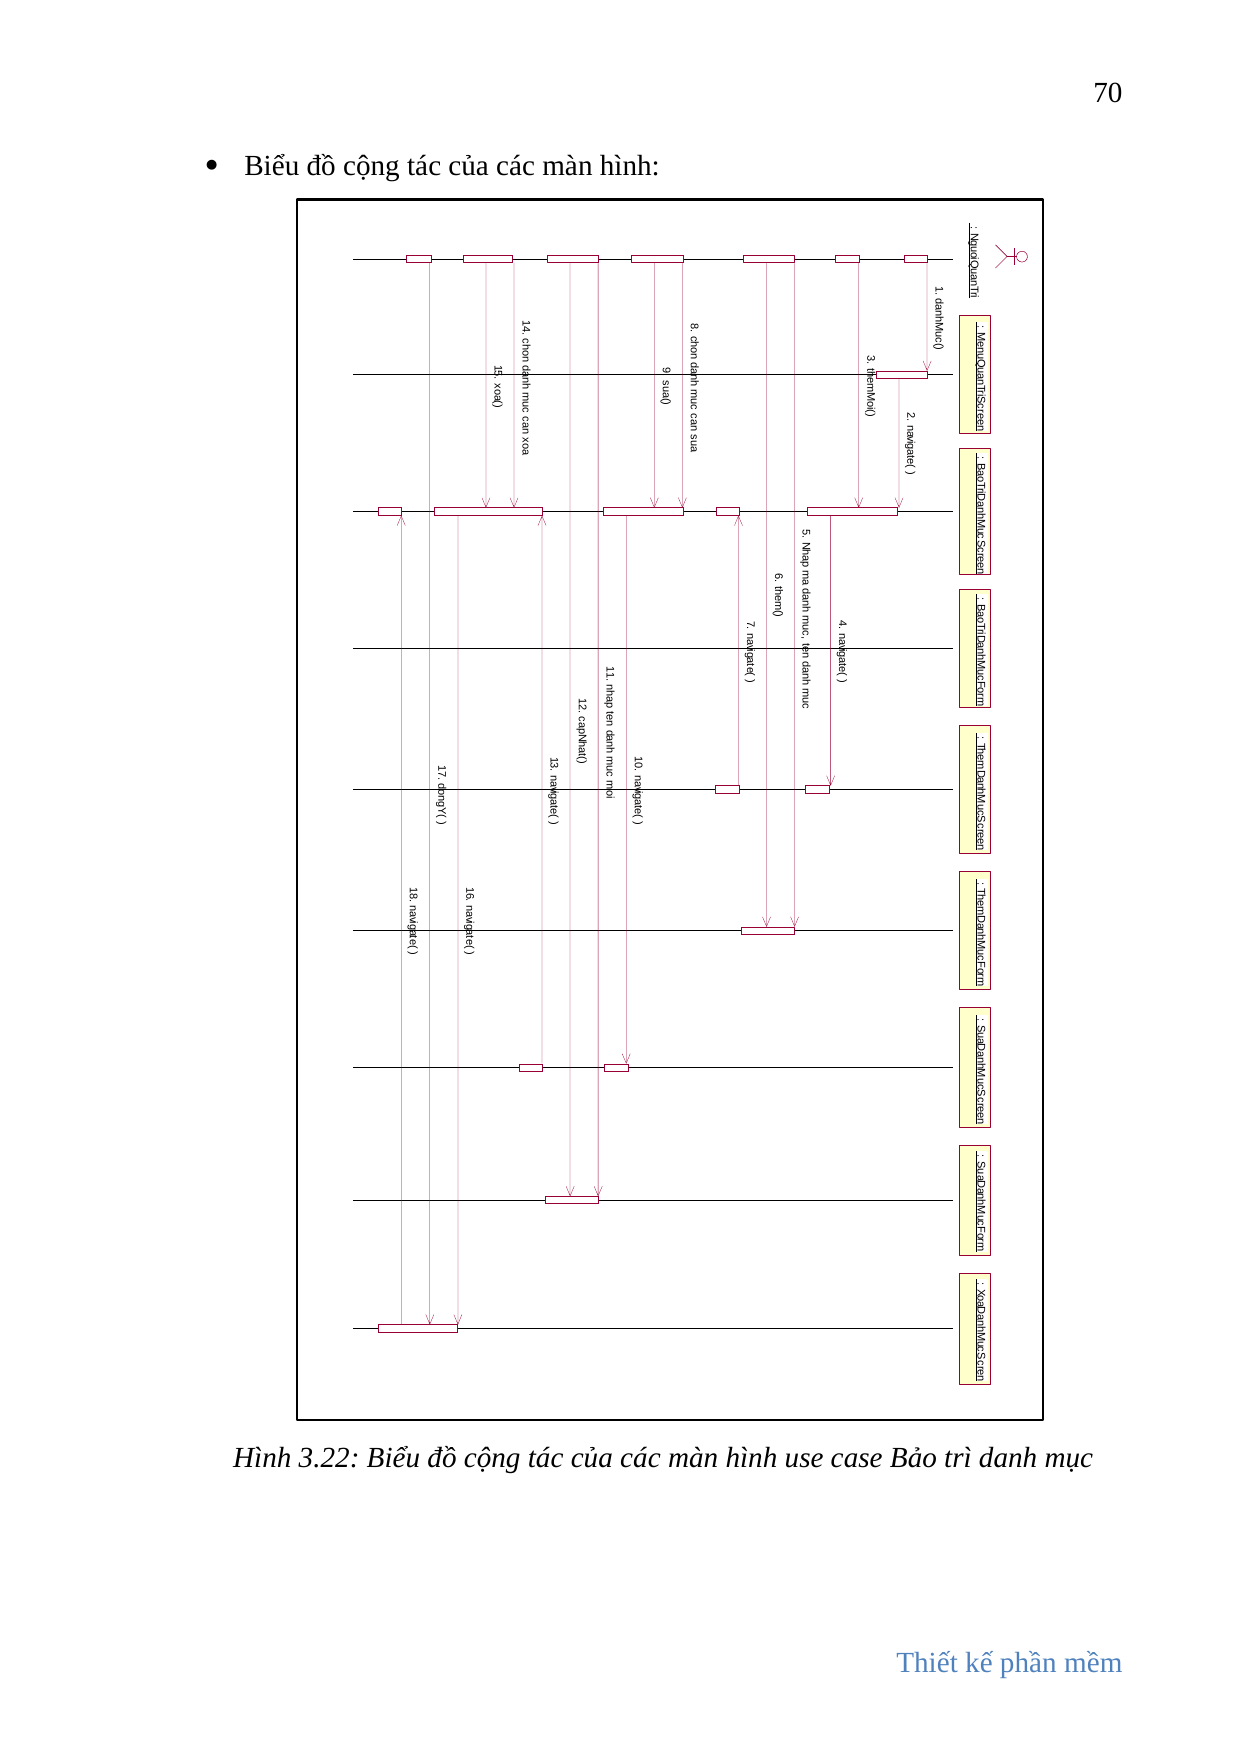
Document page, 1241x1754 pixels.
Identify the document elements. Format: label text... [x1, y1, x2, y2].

subtitle Hình 3.22: Biểu đồ cộng tác của các màn hình use case Bảo trì danh mục [207, 1440, 1122, 1474]
list Biểu đồ cộng tác của các màn hình: [207, 148, 1122, 181]
